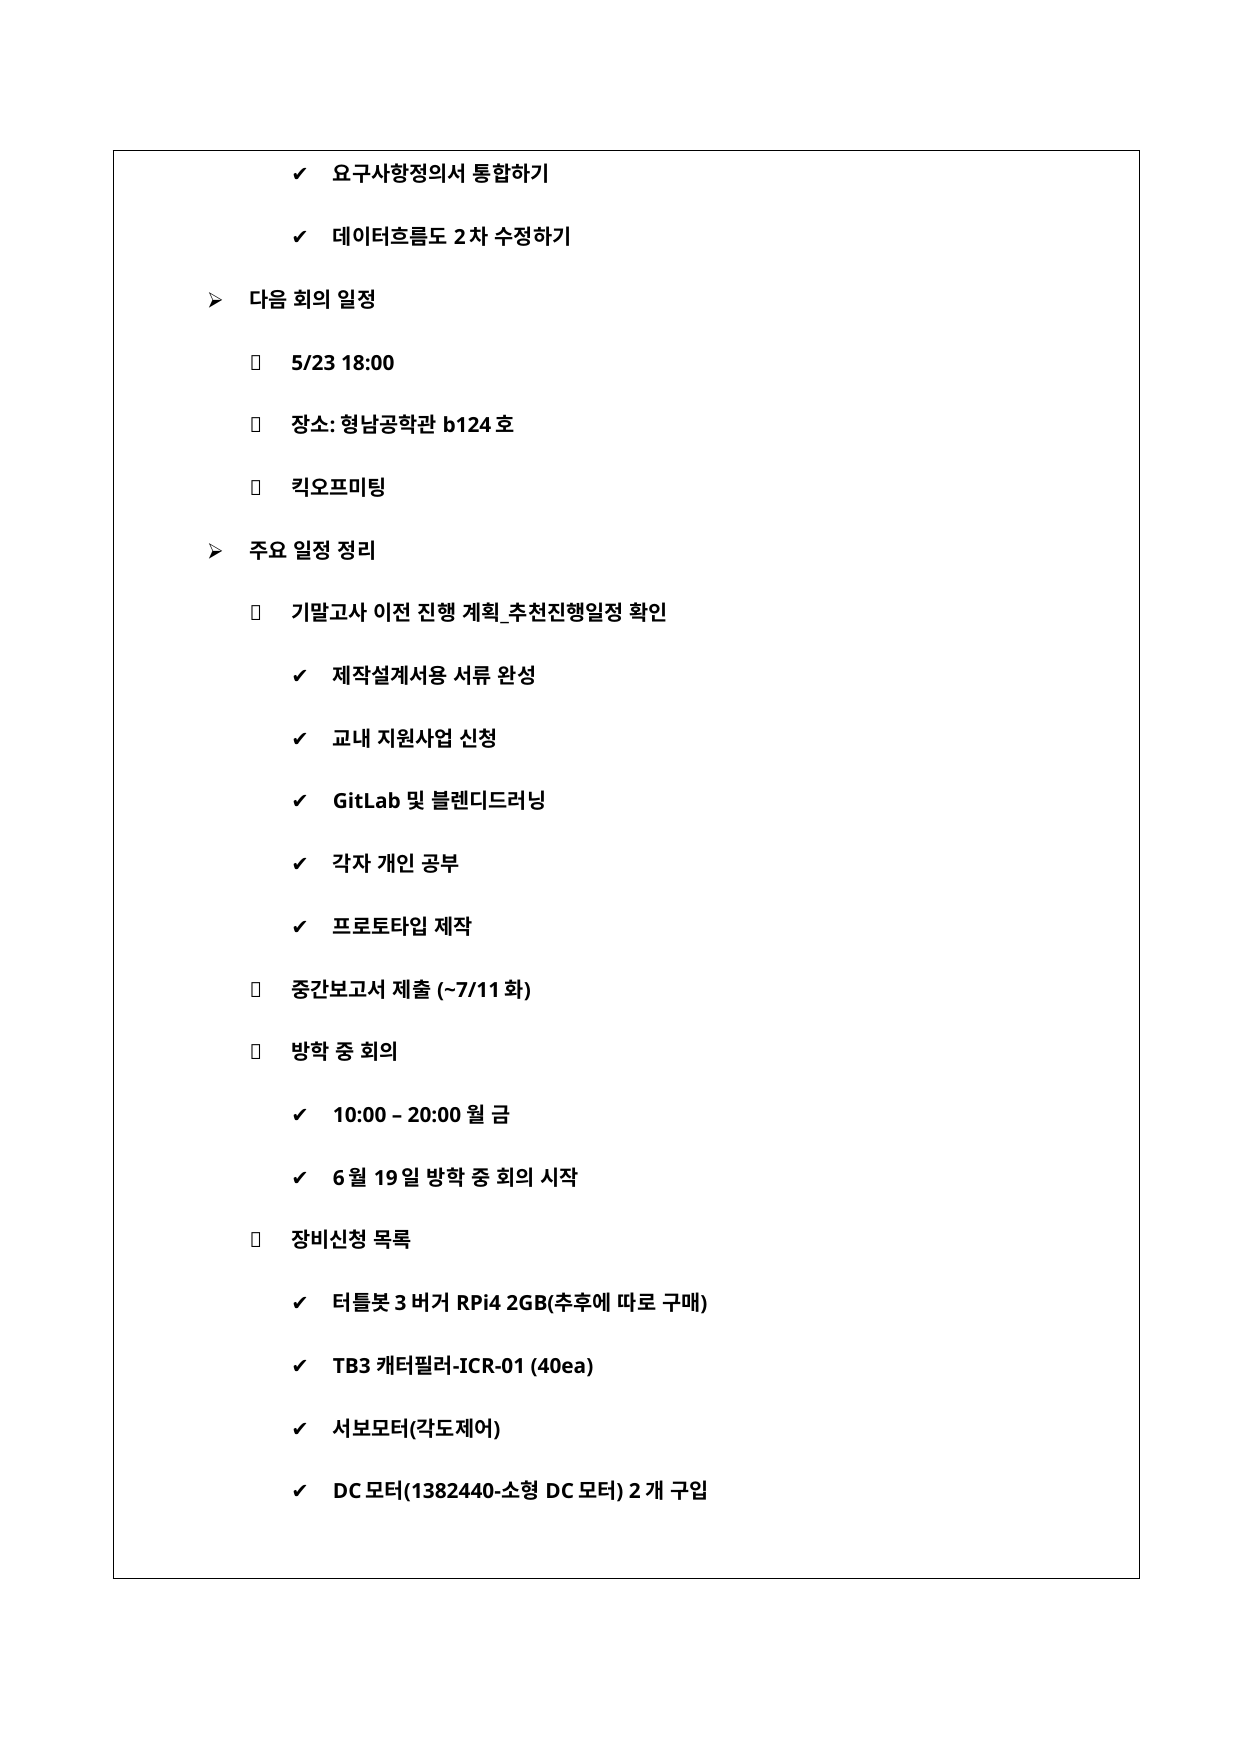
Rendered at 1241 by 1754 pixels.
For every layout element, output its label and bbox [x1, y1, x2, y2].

table_cell [114, 151, 1139, 1578]
